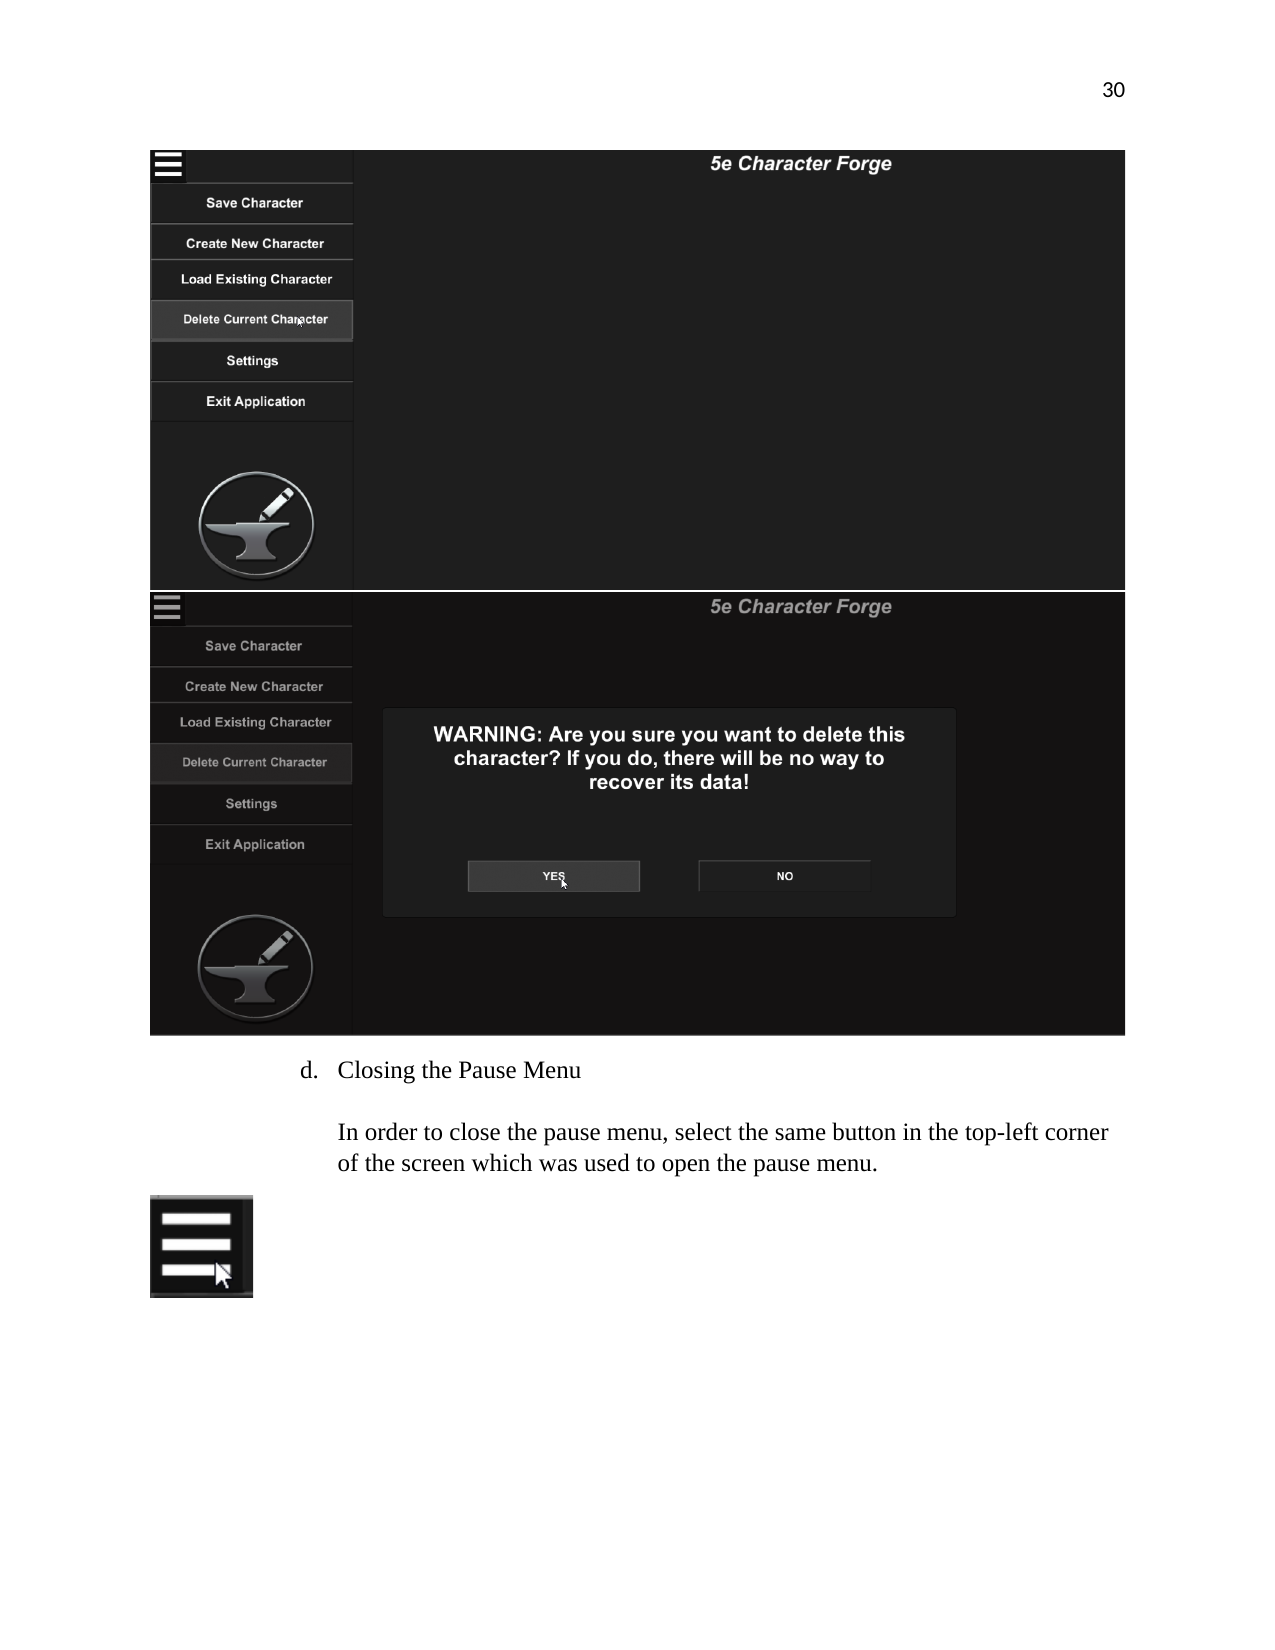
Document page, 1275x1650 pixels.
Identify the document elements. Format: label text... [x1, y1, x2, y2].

picture [150, 1195, 254, 1298]
list In order to close the pause menu, select the same button in the top-left corner of the screen which was used to open the pause menu. [337, 1117, 1125, 1177]
list Closing the Pause Menu [300, 1055, 1125, 1084]
picture [150, 150, 1125, 590]
picture [150, 592, 1125, 1036]
